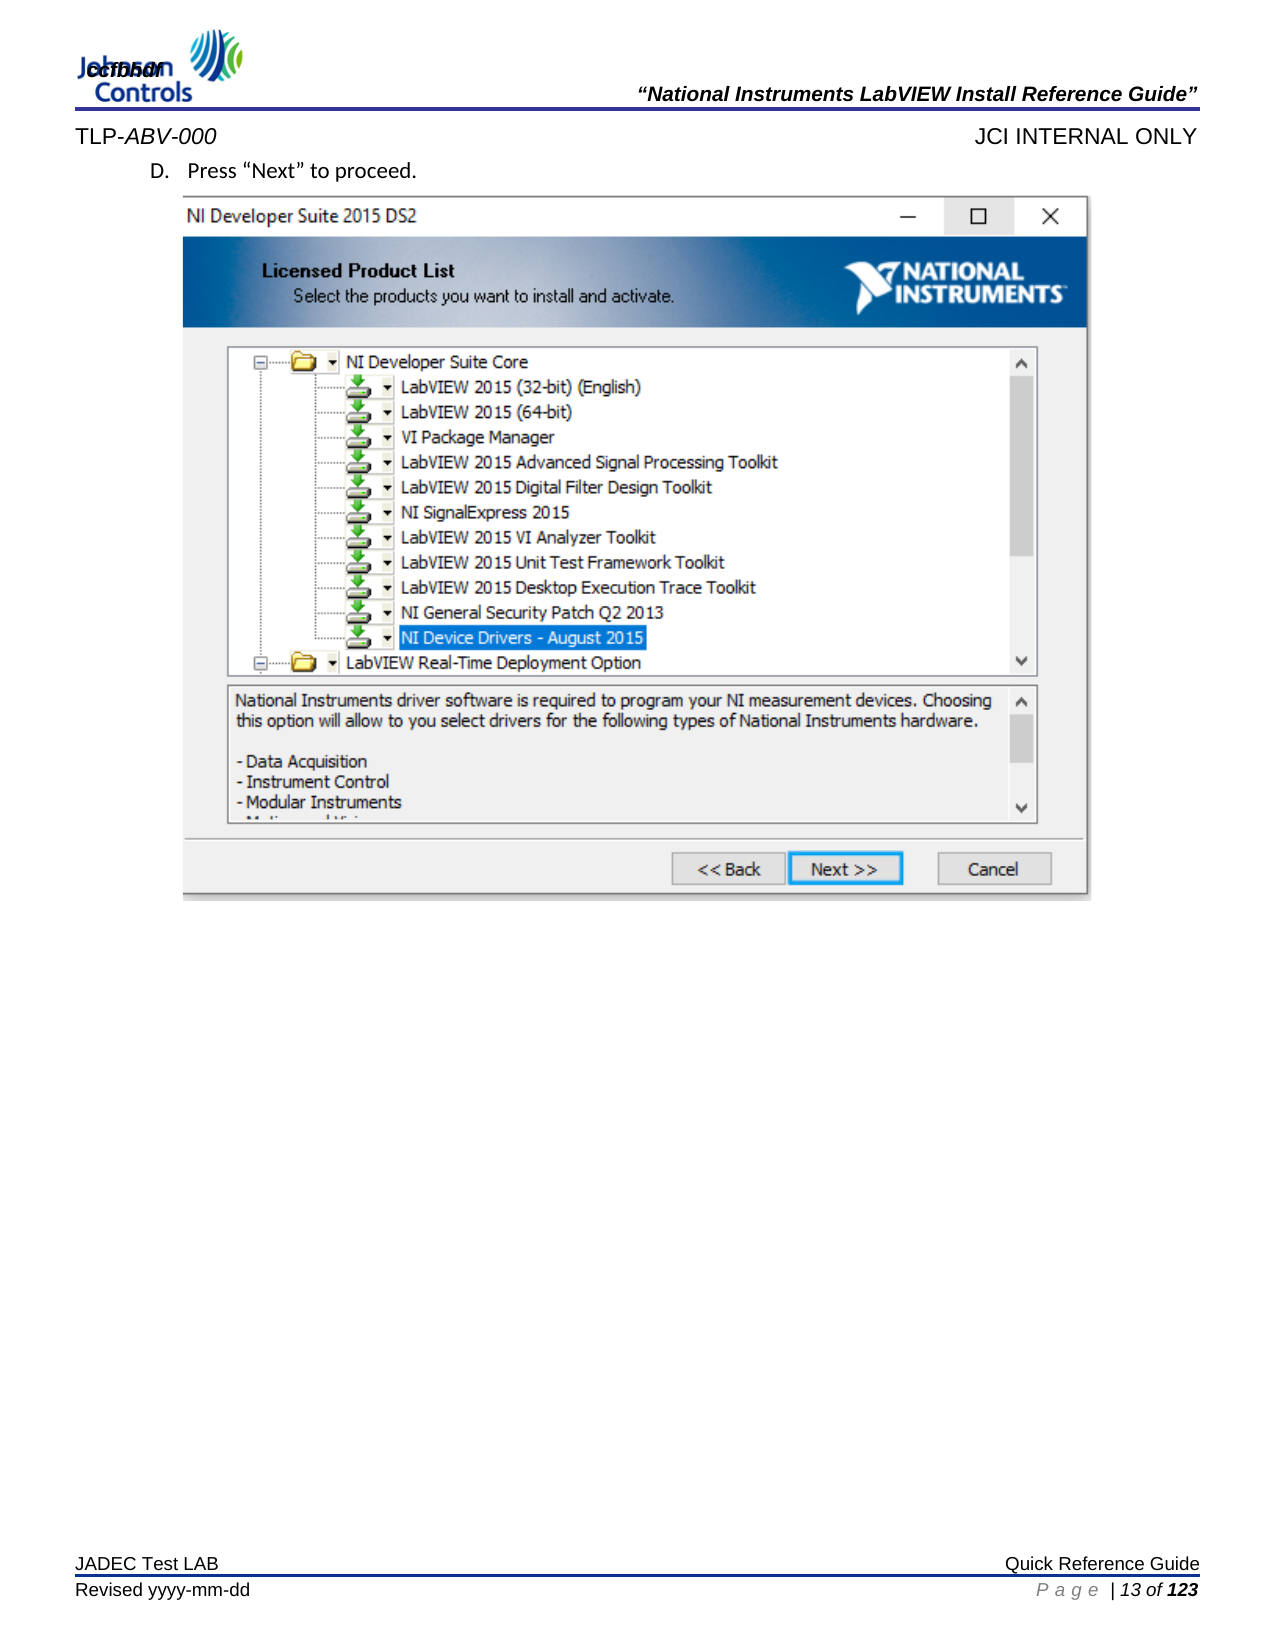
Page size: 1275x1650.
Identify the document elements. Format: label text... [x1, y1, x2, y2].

list Press “Next” to proceed. [150, 156, 1200, 184]
picture [76, 26, 246, 105]
picture [182, 194, 1093, 901]
